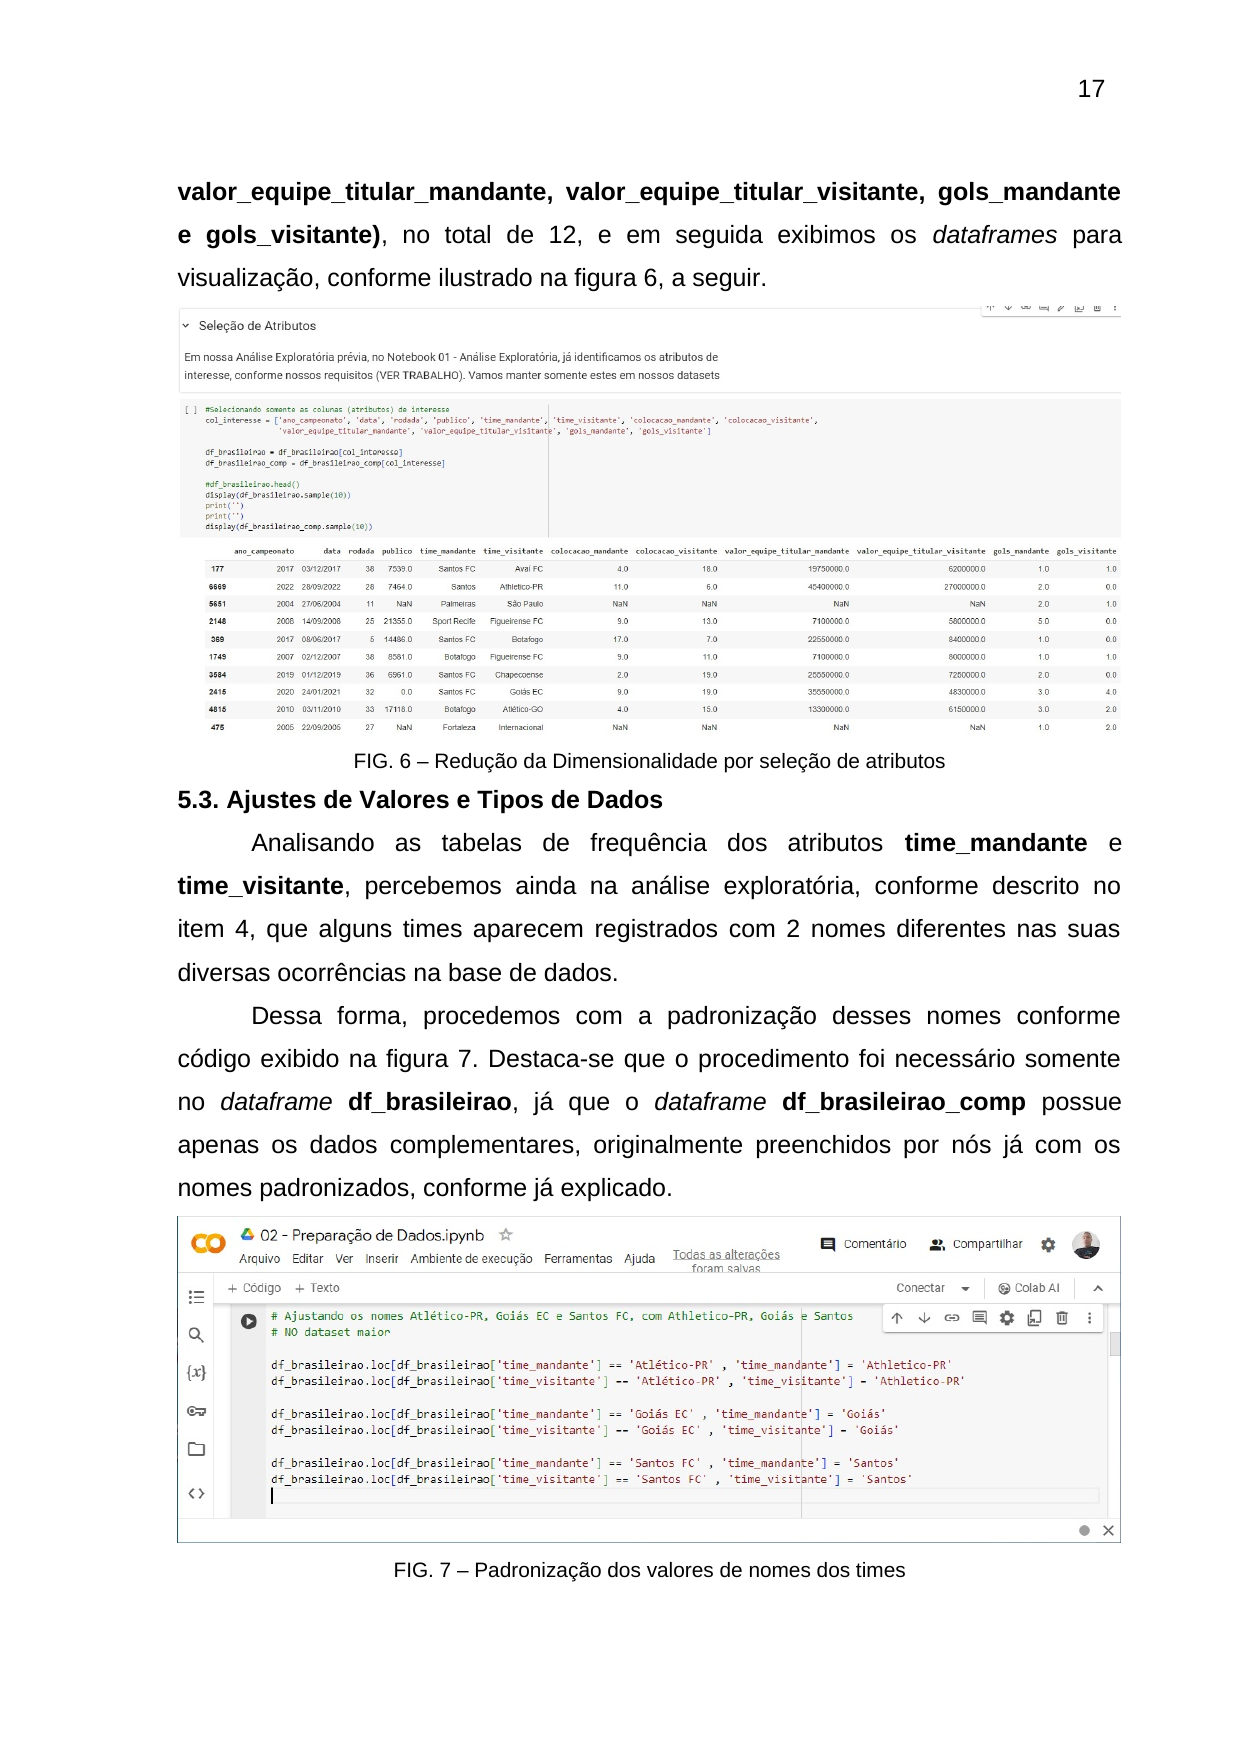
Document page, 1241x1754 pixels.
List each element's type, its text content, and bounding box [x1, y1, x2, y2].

text Dessa forma, procedemos com a padronização desses nomes conforme código exibido na figura 7. Destaca-se que o procedimento foi necessário somente no dataframe df_brasileirao, já que o dataframe df_brasileirao_comp possue apenas os dados complementares, originalmente preenchidos por nós já com os nomes padronizados, conforme já explicado. [177, 1001, 1122, 1202]
picture [178, 306, 1121, 735]
text Analisando as tabelas de frequência dos atributos time_mandante e time_visitante, percebemos ainda na análise exploratória, conforme descrito no item 4, que alguns times aparecem registrados com 2 nomes diferentes nas suas diversas ocorrências na base de dados. [177, 828, 1122, 986]
picture [177, 1216, 1121, 1543]
text FIG. 7 – Padronização dos valores de nomes dos times [177, 1557, 1122, 1581]
subtitle 5.3. Ajustes de Valores e Tipos de Dados [177, 785, 1122, 814]
text FIG. 6 – Redução da Dimensionalidade por seleção de atributos [177, 749, 1122, 773]
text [177, 177, 1122, 292]
